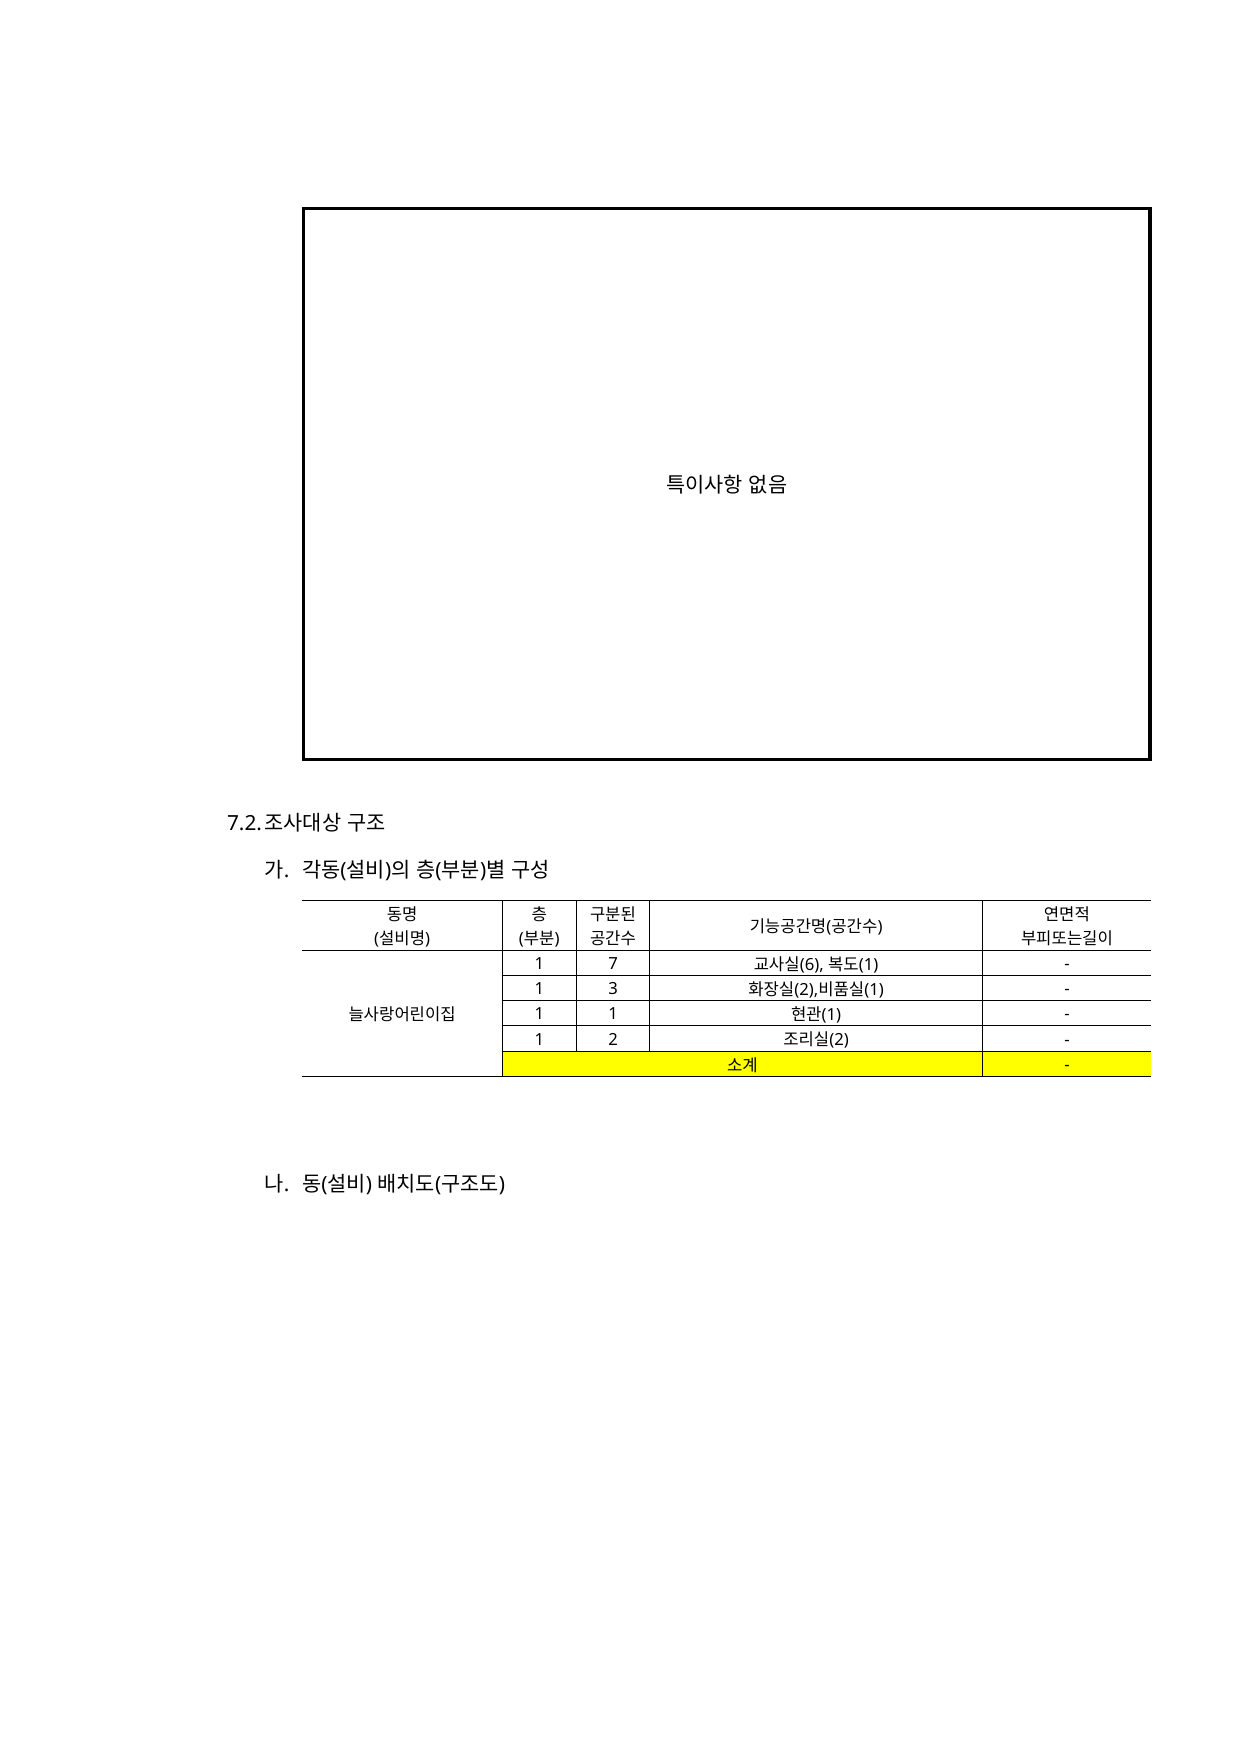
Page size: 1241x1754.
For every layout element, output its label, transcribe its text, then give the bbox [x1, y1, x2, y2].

table_cell - [983, 1001, 1151, 1025]
table_cell 현관(1) [650, 1001, 982, 1025]
table_cell 1 [503, 951, 576, 975]
list 동(설비) 배치도(구조도) [264, 1167, 1152, 1197]
table_cell 1 [577, 1001, 649, 1025]
table_cell - [983, 1052, 1151, 1076]
table_header 연면적 부피또는길이 [983, 901, 1151, 949]
list 조사대상 구조 [227, 806, 1152, 836]
table_cell - [983, 951, 1151, 975]
table_cell 1 [503, 1001, 576, 1025]
table_cell 1 [503, 976, 576, 1000]
table_cell 2 [577, 1026, 649, 1051]
table_cell 늘사랑어린이집 [302, 951, 502, 1076]
table_header 동명 (설비명) [302, 901, 502, 949]
table_cell 조리실(2) [650, 1026, 982, 1051]
table_cell 교사실(6), 복도(1) [650, 951, 982, 975]
table_header 특이사항 없음 [305, 210, 1148, 758]
table_cell 1 [503, 1026, 576, 1051]
table_header 층 (부분) [503, 901, 576, 949]
table_cell - [983, 976, 1151, 1000]
table_cell 소계 [503, 1052, 982, 1076]
table_header 기능공간명(공간수) [650, 901, 982, 949]
table_cell 화장실(2),비품실(1) [650, 976, 982, 1000]
table_header 구분된 공간수 [577, 901, 649, 949]
table_cell 7 [577, 951, 649, 975]
table_cell 3 [577, 976, 649, 1000]
list 각동(설비)의 층(부분)별 구성 [264, 853, 1152, 883]
table_cell - [983, 1026, 1151, 1051]
